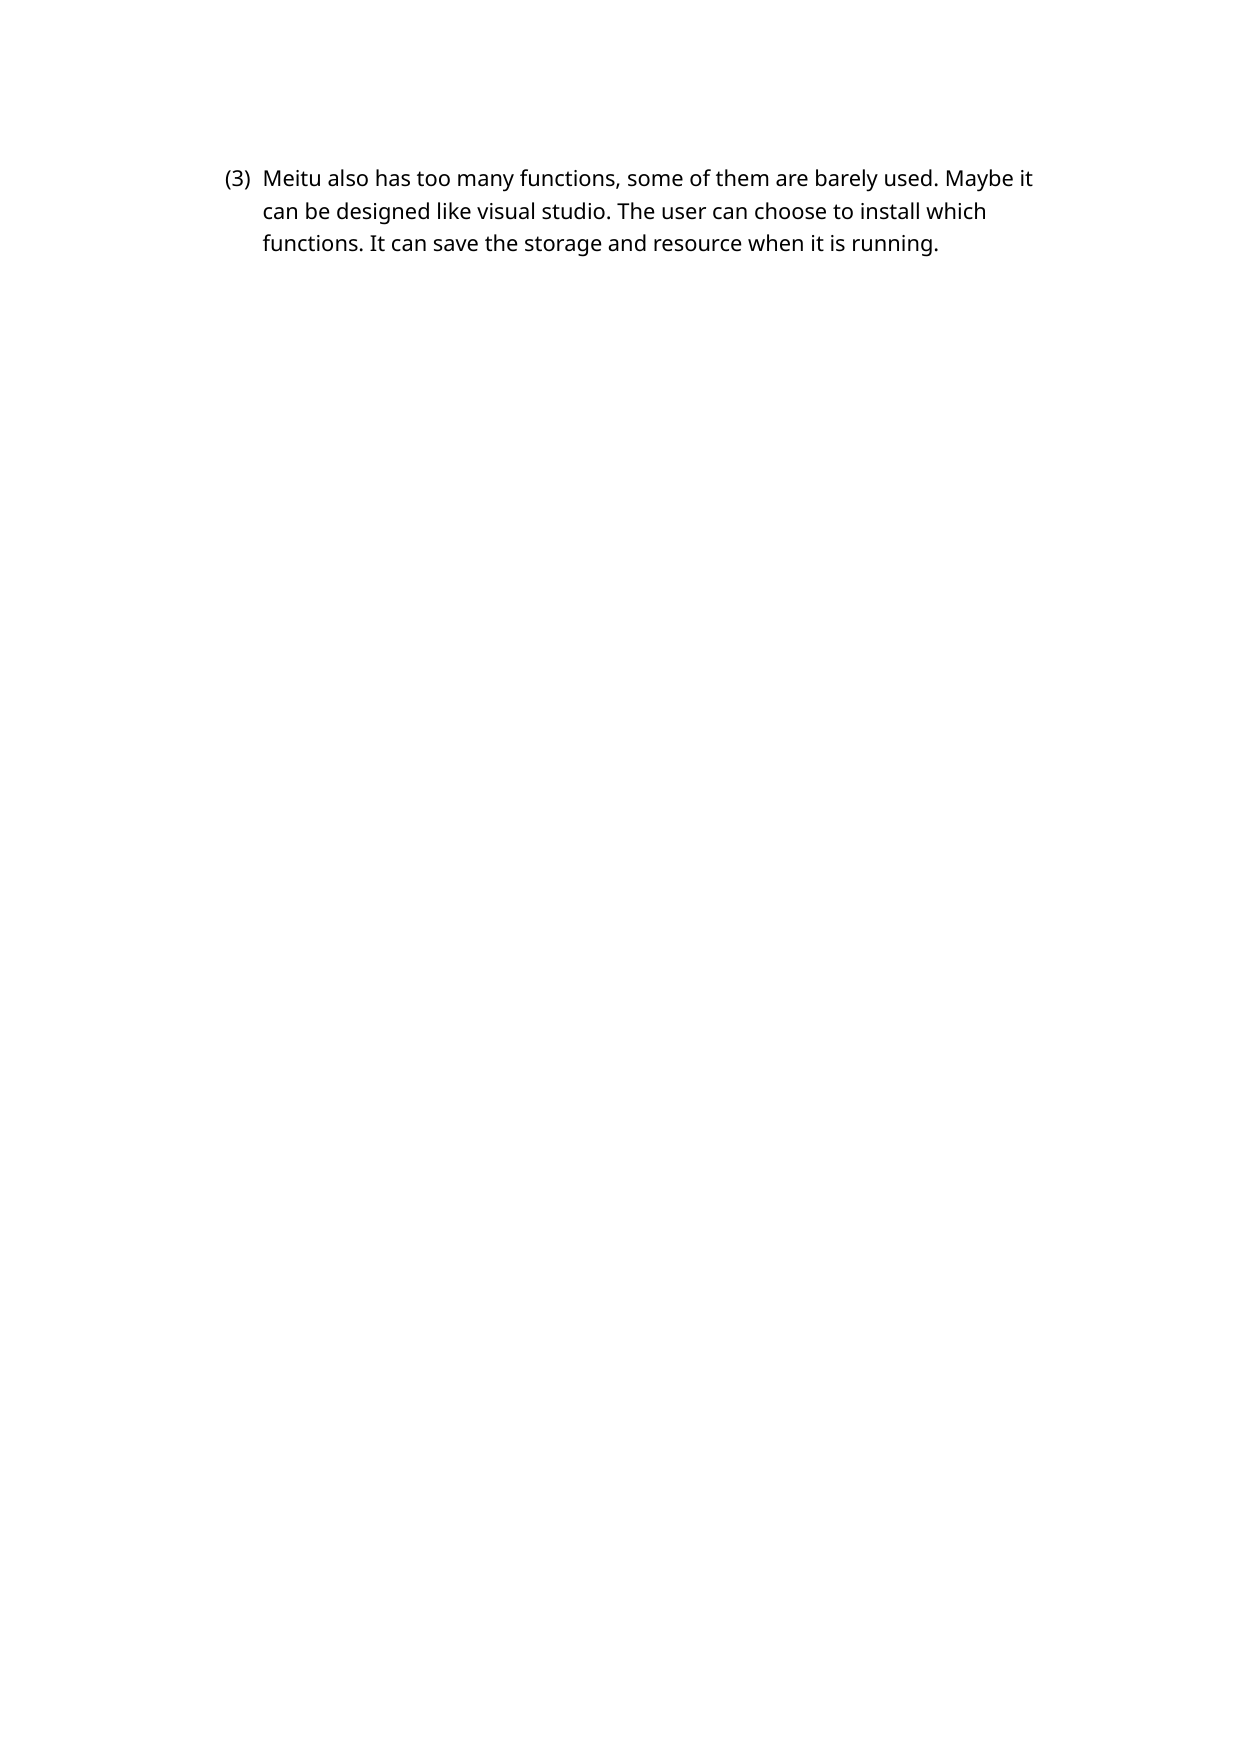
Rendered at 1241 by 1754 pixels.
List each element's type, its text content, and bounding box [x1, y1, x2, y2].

list Meitu also has too many functions, some of them are barely used. Maybe it can be designed like visual studio. The user can choose to install which functions. It can save the storage and resource when it is running. [225, 162, 1053, 259]
